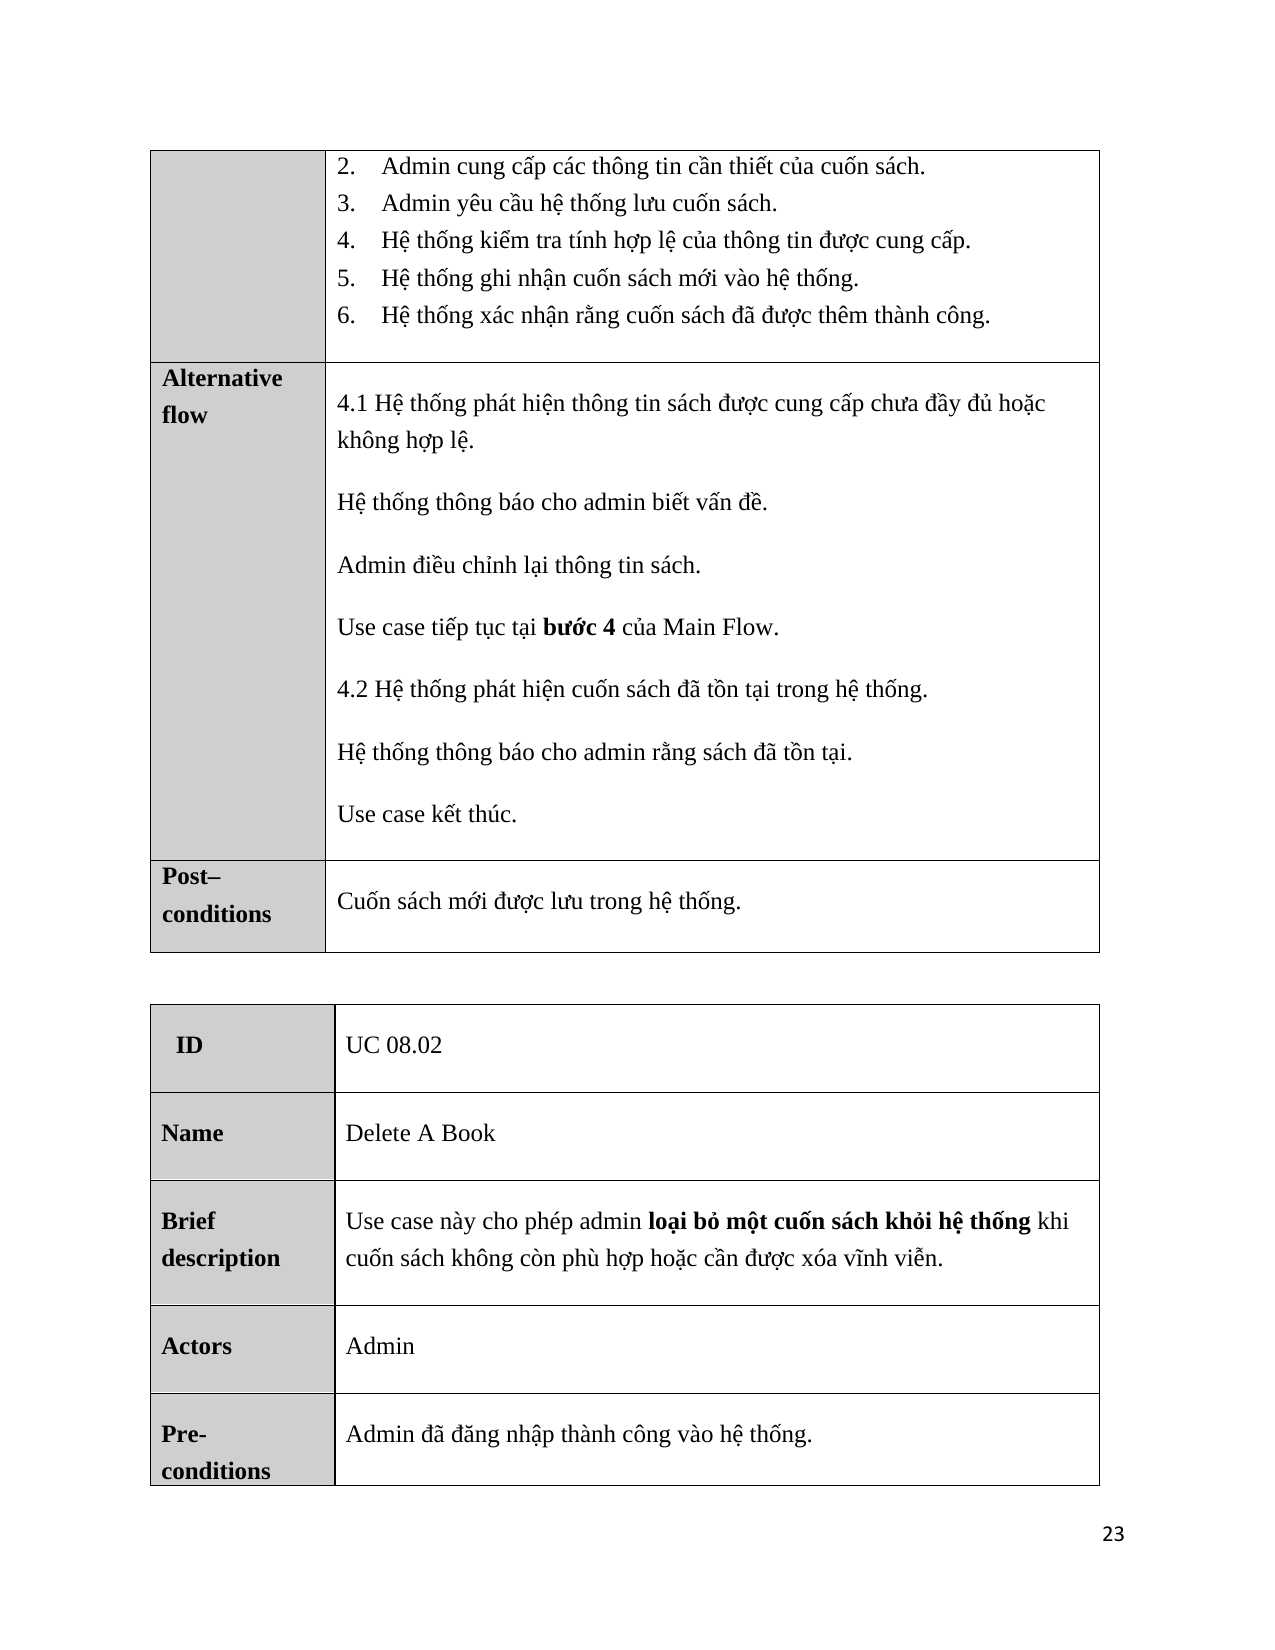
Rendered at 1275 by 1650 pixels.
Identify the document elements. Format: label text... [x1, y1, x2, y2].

table_cell Admin đã đăng nhập thành công vào hệ thống. [336, 1394, 1099, 1485]
table_cell Pre-conditions [151, 1394, 334, 1485]
table_header UC 08.02 [336, 1005, 1099, 1092]
table_cell Actors [151, 1306, 334, 1392]
table_cell Admin [336, 1306, 1099, 1392]
table_cell Delete A Book [336, 1093, 1099, 1179]
table_header ID [151, 1005, 334, 1092]
table_cell Brief description [151, 1181, 334, 1304]
table_cell Name [151, 1093, 334, 1179]
table_cell Use case này cho phép admin loại bỏ một cuốn sách khỏi hệ thống khi cuốn sách không còn phù hợp hoặc cần được xóa vĩnh viễn. [336, 1181, 1099, 1304]
